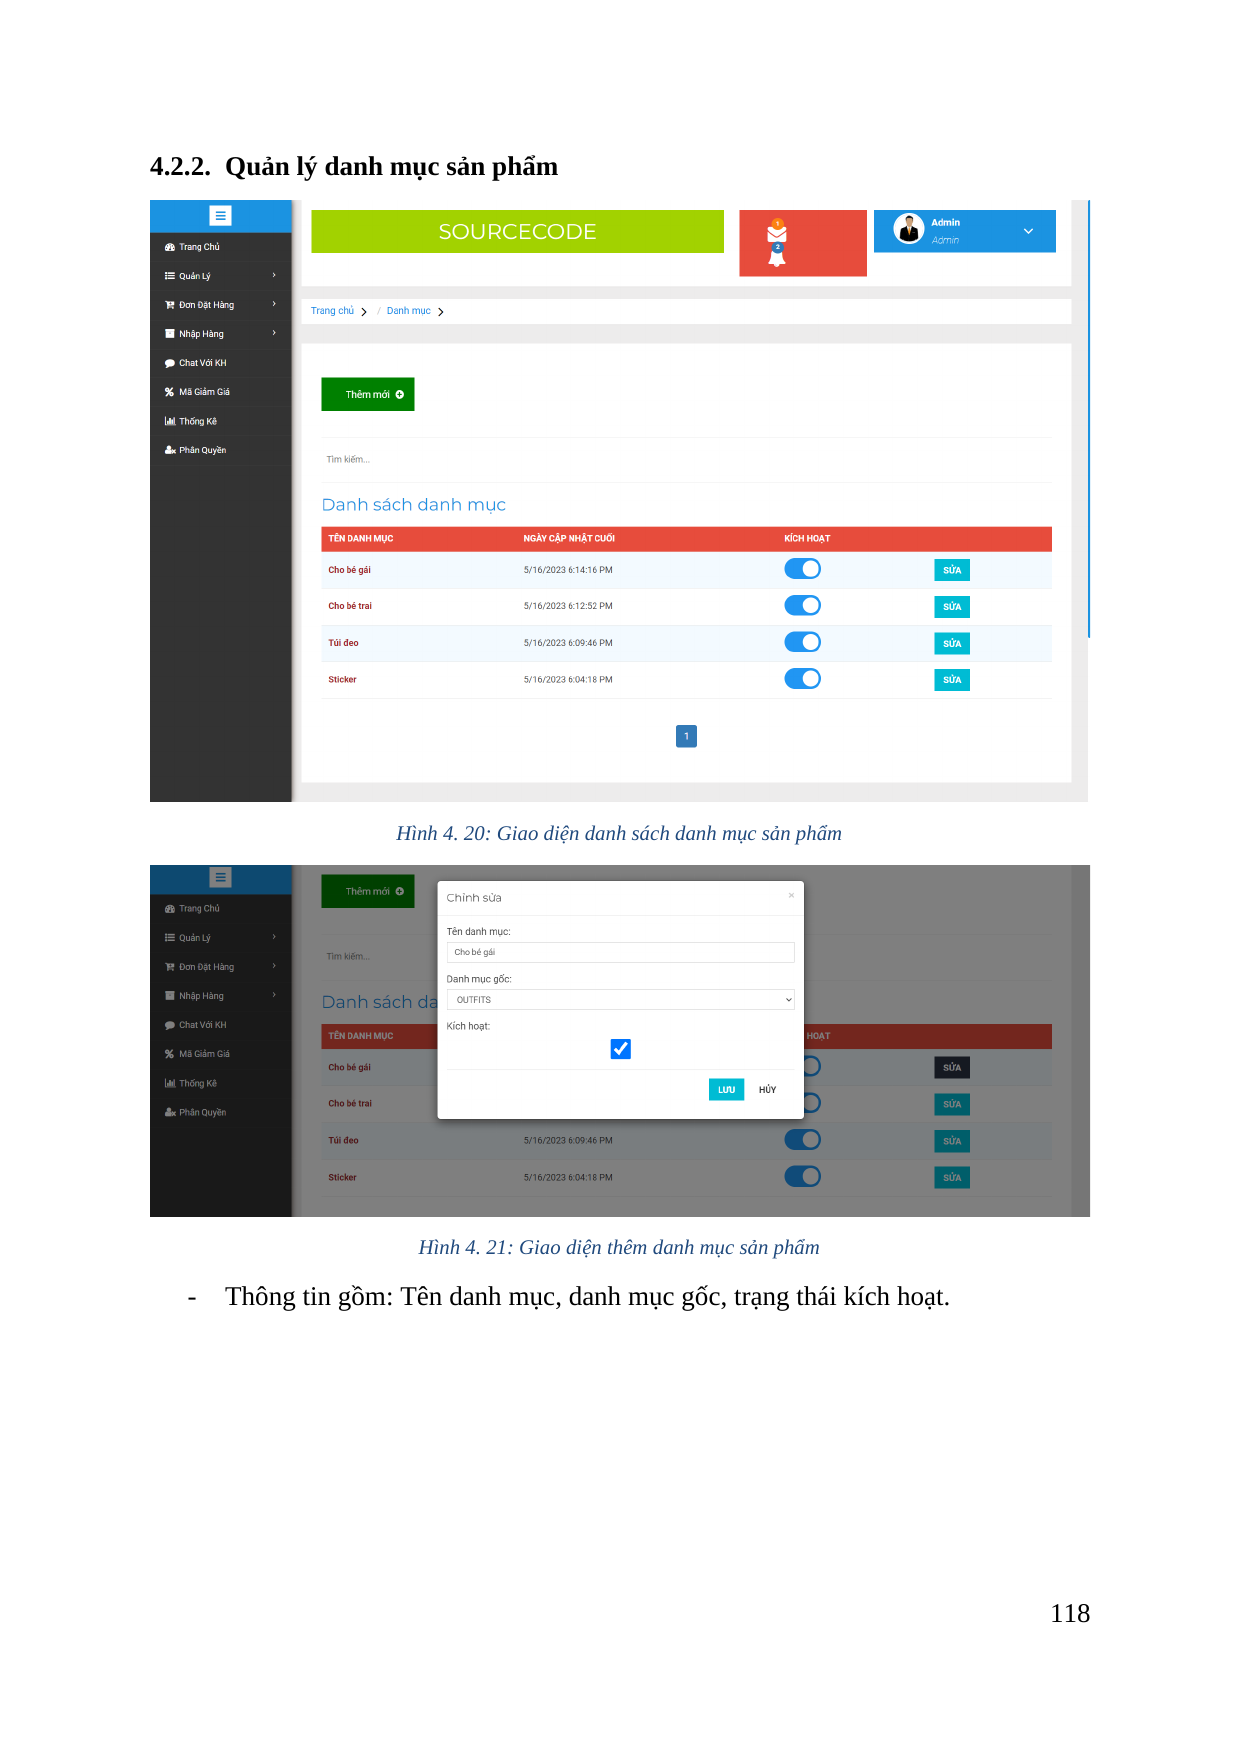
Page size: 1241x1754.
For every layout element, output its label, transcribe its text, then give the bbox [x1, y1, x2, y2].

picture [150, 200, 1091, 802]
text Hình 4. 20: Giao diện danh sách danh mục sản phẩm [150, 821, 1090, 845]
list Quản lý danh mục sản phẩm [150, 150, 1090, 181]
text Hình 4. 21: Giao diện thêm danh mục sản phẩm [150, 1235, 1090, 1259]
picture [150, 865, 1091, 1217]
list Thông tin gồm: Tên danh mục, danh mục gốc, trạng thái kích hoạt. [187, 1280, 1090, 1311]
